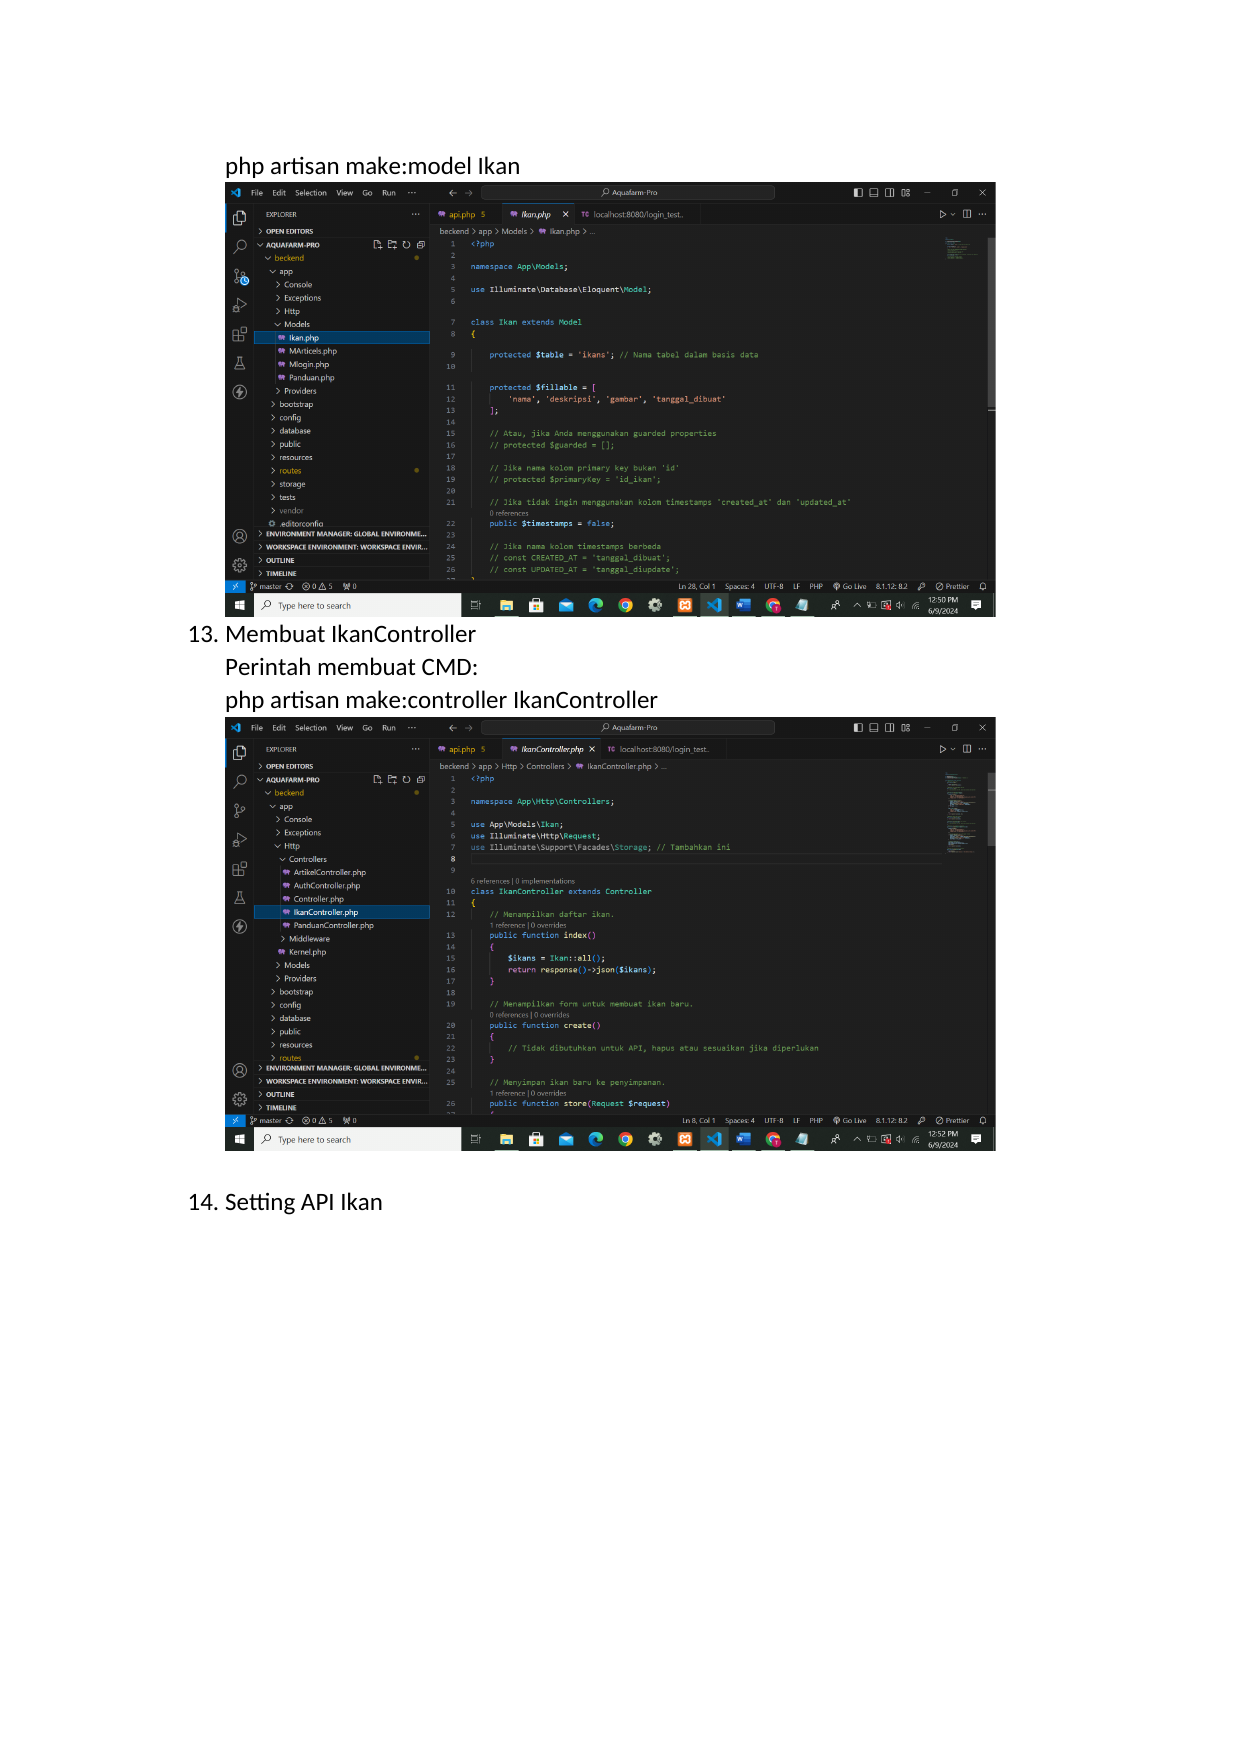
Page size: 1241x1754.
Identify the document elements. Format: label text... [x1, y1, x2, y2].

list Membuat IkanController [187, 619, 1090, 649]
list Perintah membuat CMD: [225, 652, 1090, 682]
picture [225, 717, 996, 1151]
list Setting API Ikan [187, 1186, 1090, 1217]
list php artisan make:model Ikan [225, 150, 1090, 181]
list php artisan make:controller IkanController [225, 684, 1090, 715]
picture [225, 182, 996, 617]
